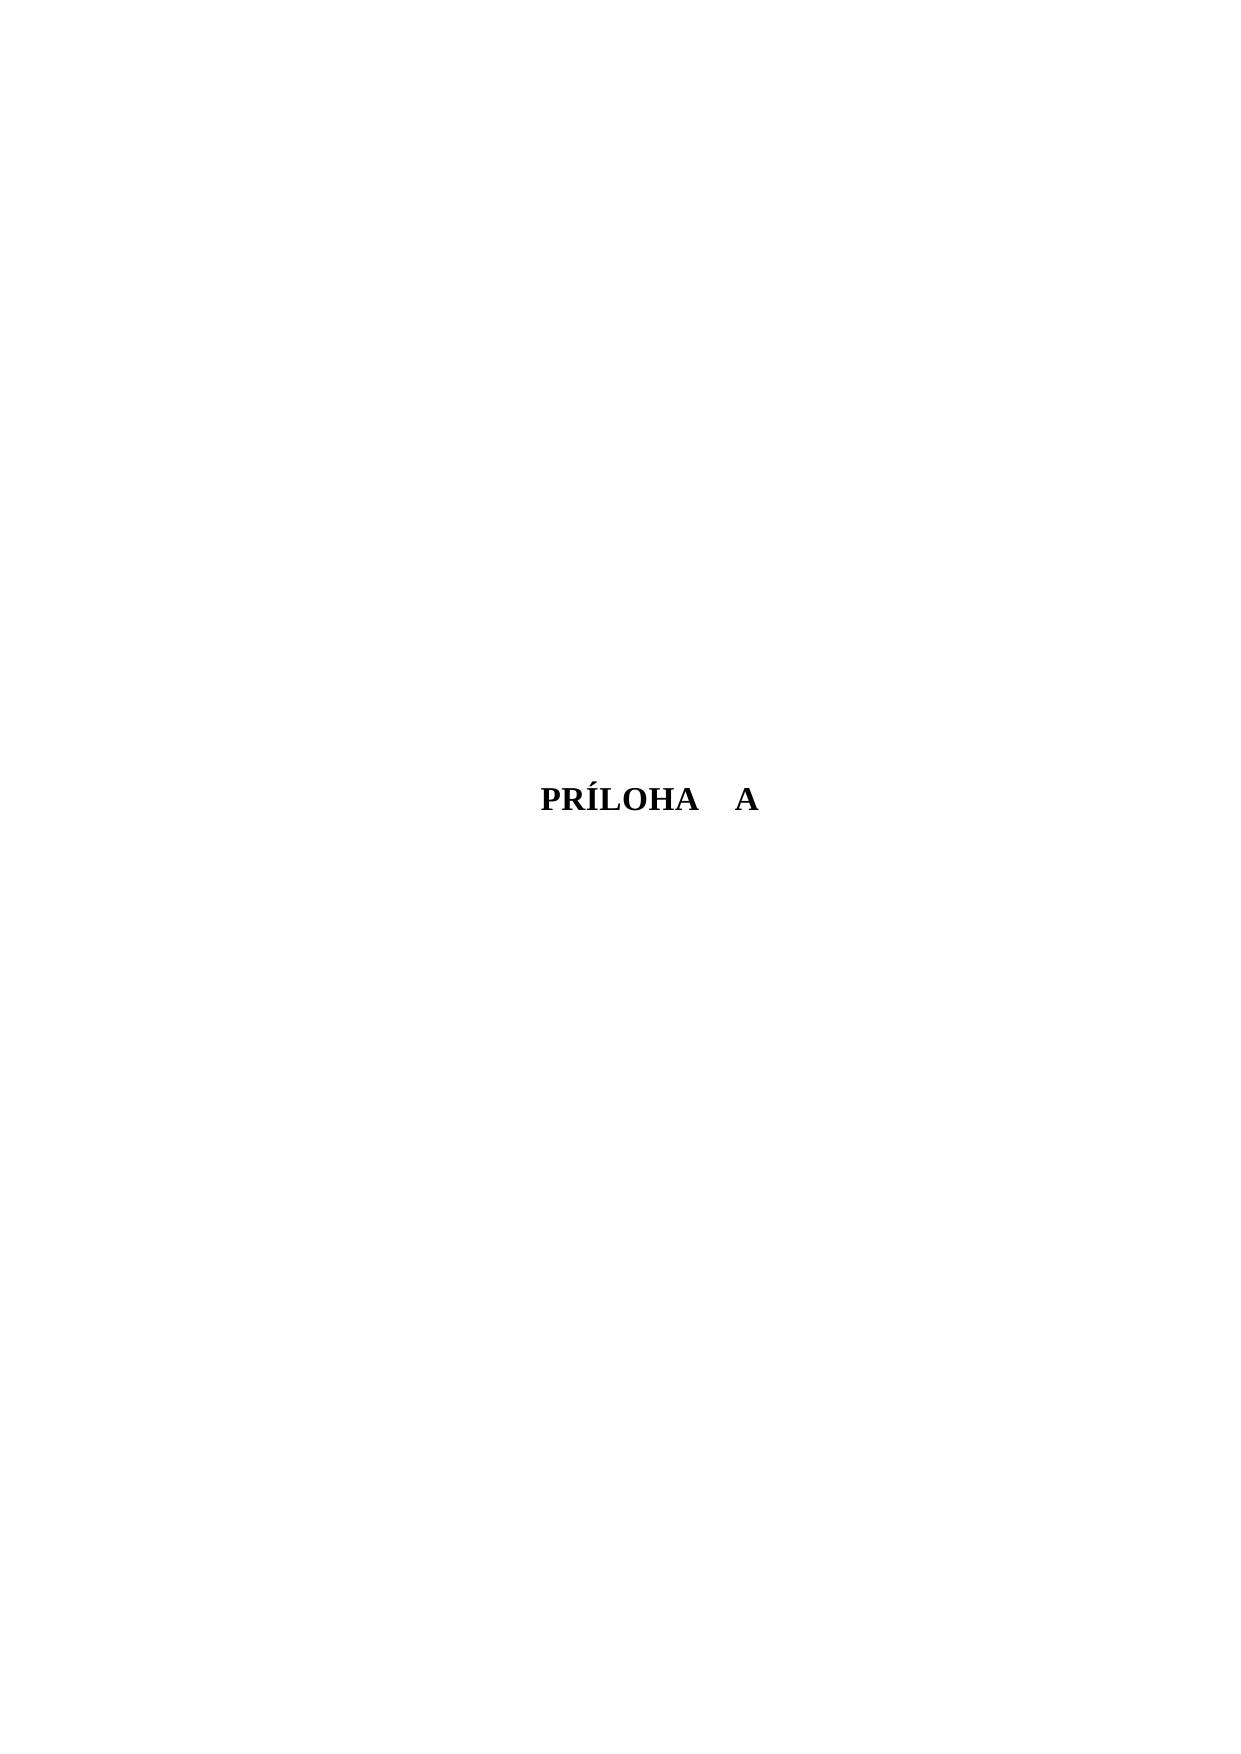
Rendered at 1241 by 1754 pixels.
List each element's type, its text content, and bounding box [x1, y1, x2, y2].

text PRÍLOHA A [207, 779, 1092, 818]
